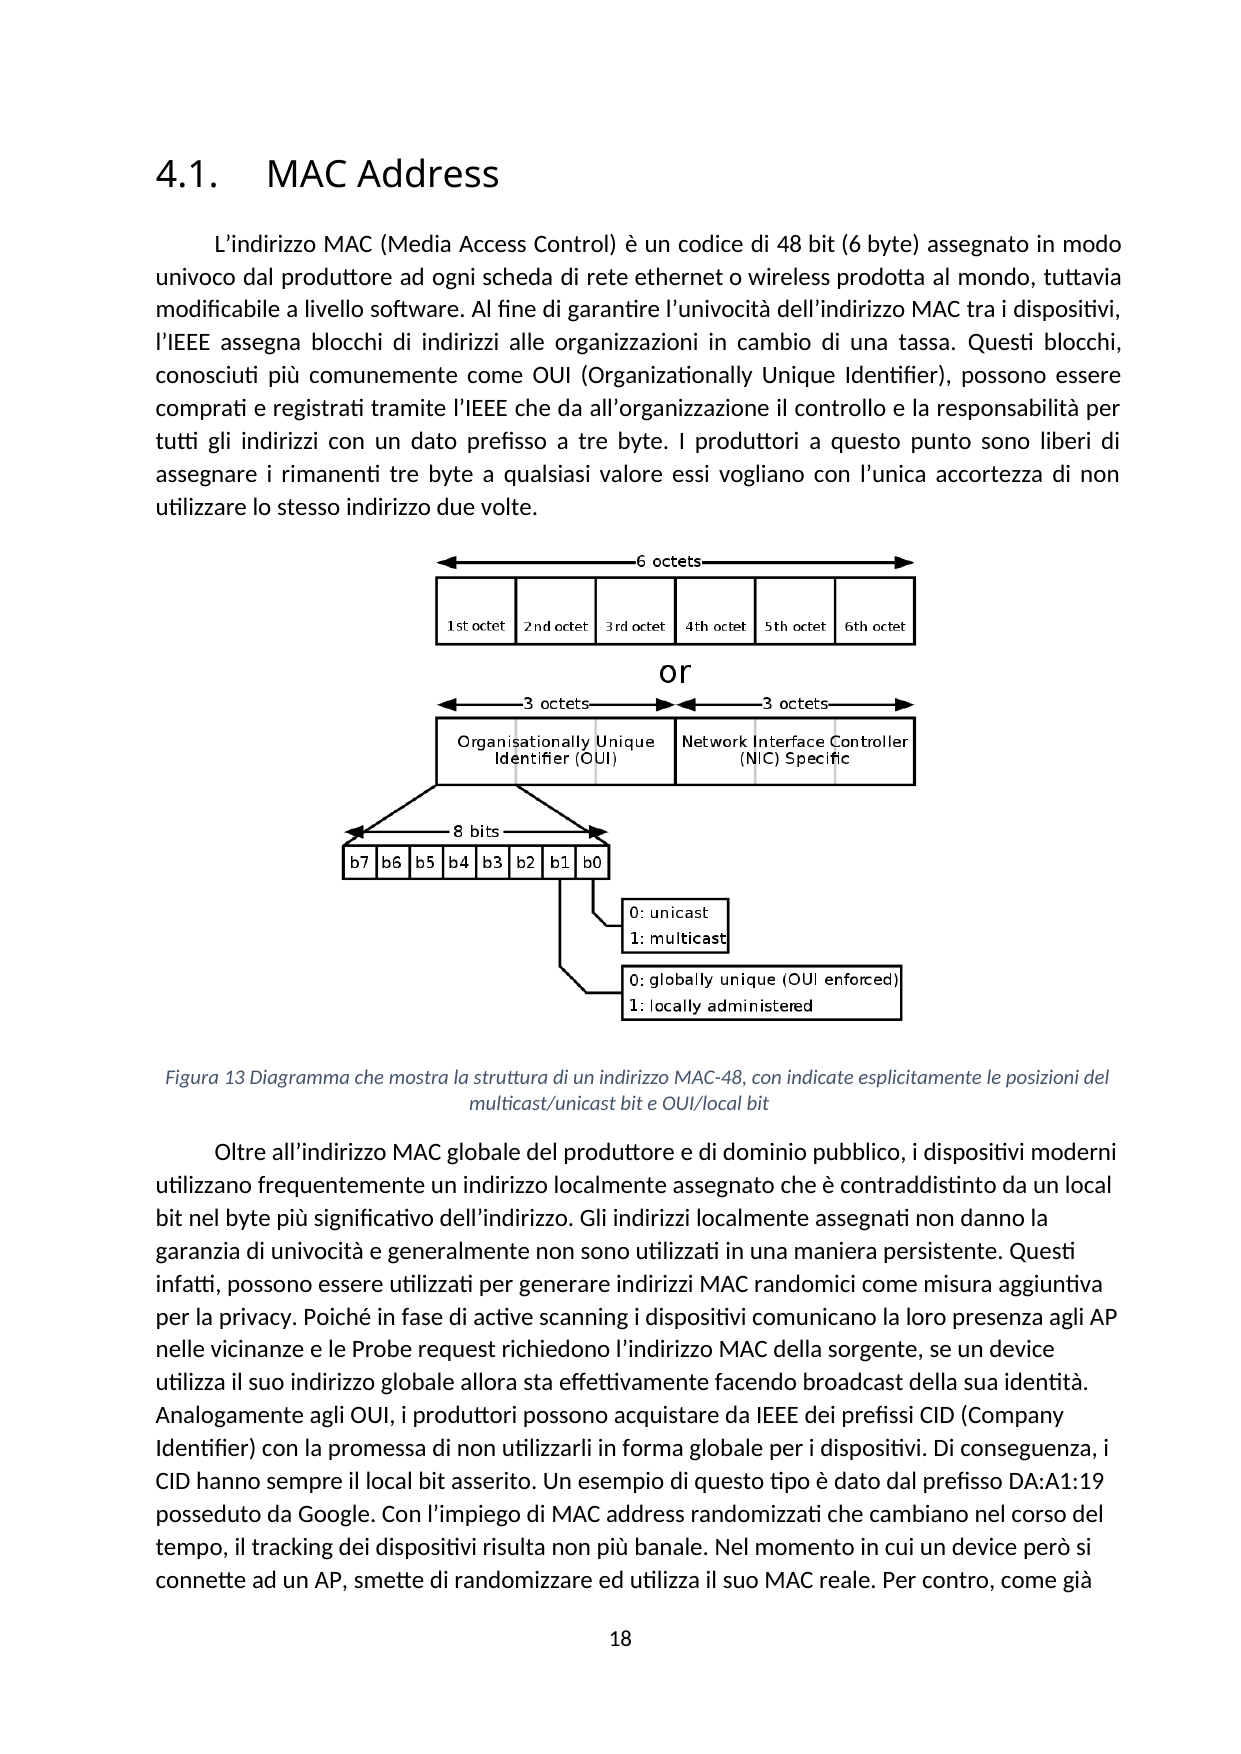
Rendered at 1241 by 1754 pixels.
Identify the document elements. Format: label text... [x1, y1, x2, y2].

text Figura 13 Diagramma che mostra la struttura di un indirizzo MAC-48, con indicate esplicitamente le posizioni del multicast/unicast bit e OUI/local bit [118, 1064, 1122, 1115]
text L’indirizzo MAC (Media Access Control) è un codice di 48 bit (6 byte) assegnato in modo univoco dal produttore ad ogni scheda di rete ethernet o wireless prodotta al mondo, tuttavia modificabile a livello software. Al fine di garantire l’univocità dell’indirizzo MAC tra i dispositivi, l’IEEE assegna blocchi di indirizzi alle organizzazioni in cambio di una tassa. Questi blocchi, conosciuti più comunemente come OUI (Organizationally Unique Identifier), possono essere comprati e registrati tramite l’IEEE che da all’organizzazione il controllo e la responsabilità per tutti gli indirizzi con un dato prefisso a tre byte. I produttori a questo punto sono liberi di assegnare i rimanenti tre byte a qualsiasi valore essi vogliano con l’unica accortezza di non utilizzare lo stesso indirizzo due volte. [155, 324, 1122, 522]
picture [323, 540, 954, 1046]
list MAC Address [156, 148, 1122, 199]
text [155, 1136, 1122, 1594]
